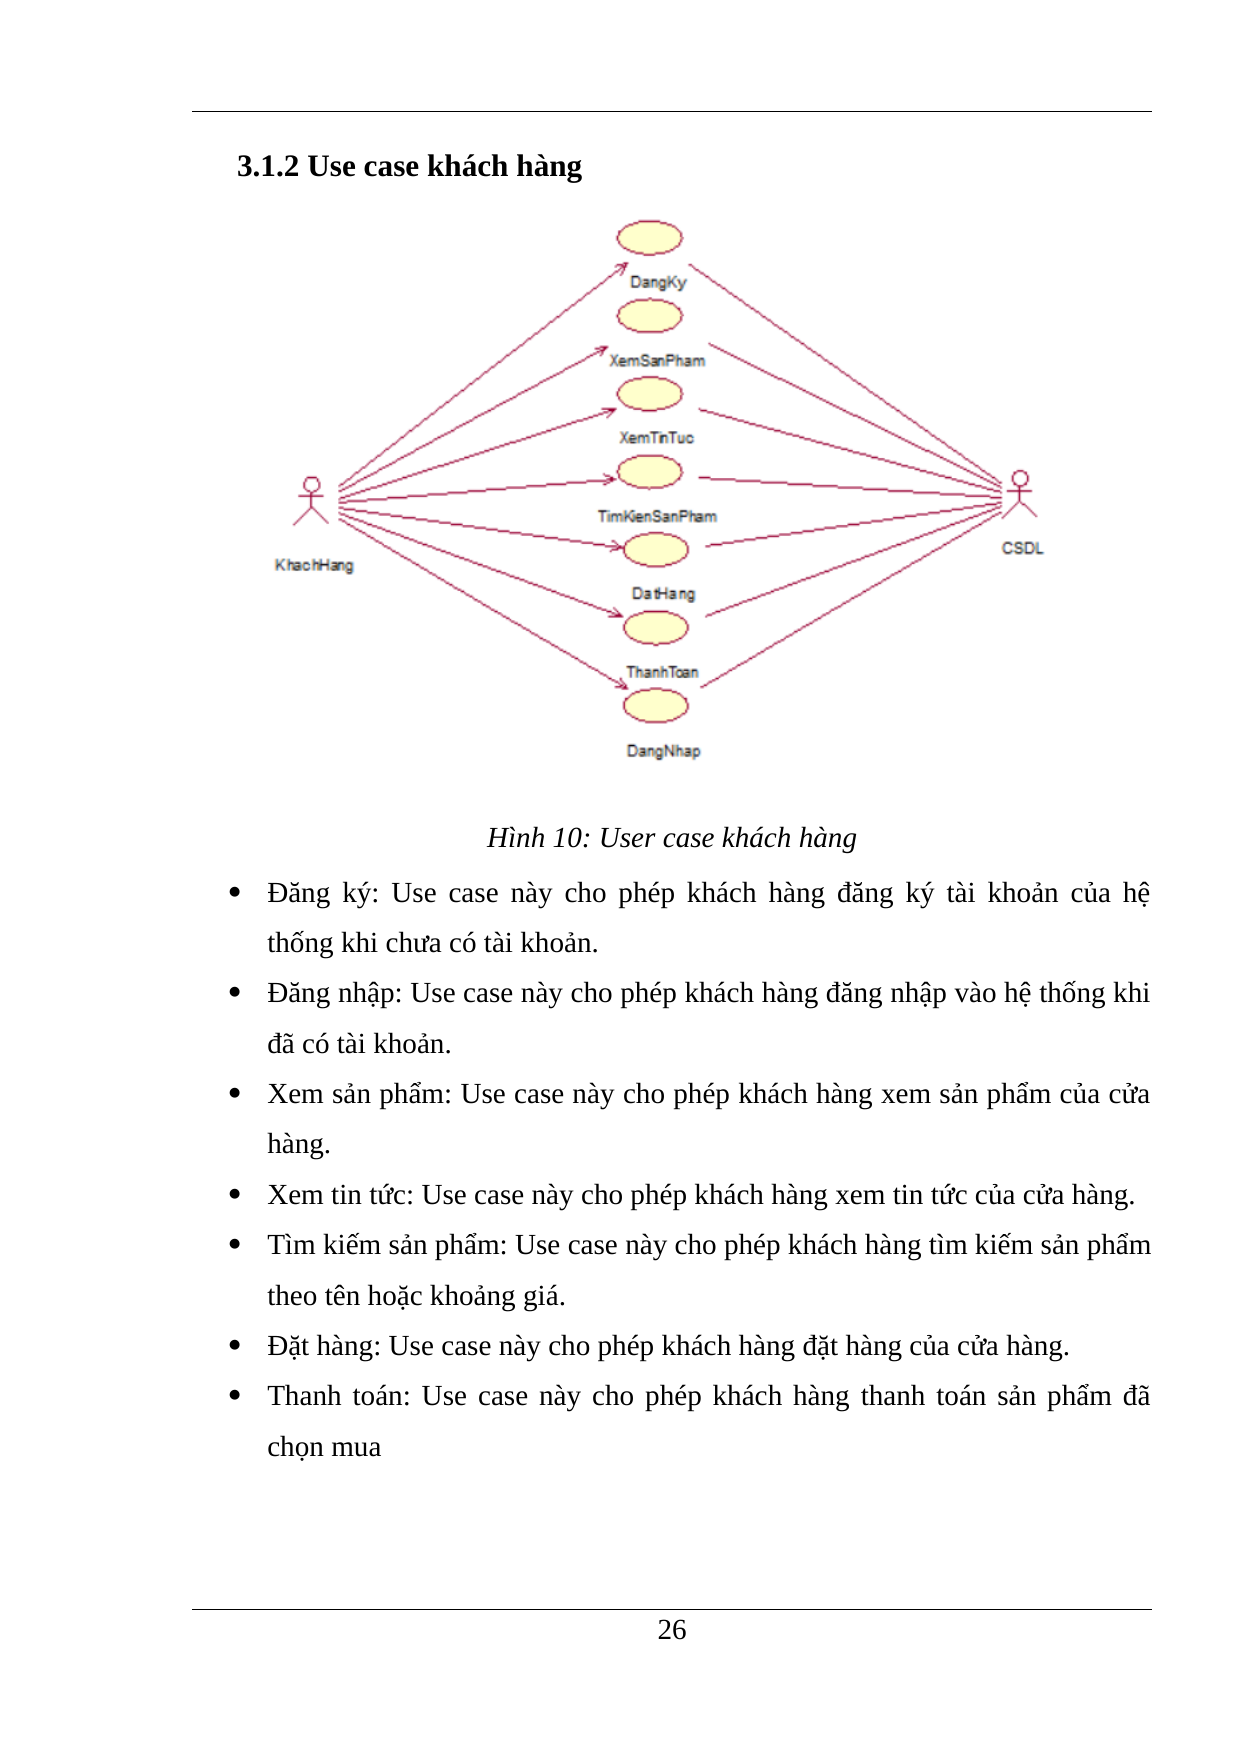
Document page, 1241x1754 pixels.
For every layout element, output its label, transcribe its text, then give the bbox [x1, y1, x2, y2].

list Đăng ký: Use case này cho phép khách hàng đăng ký tài khoản của hệ thống khi chưa có tài khoản. [229, 875, 1152, 959]
picture [250, 201, 1074, 804]
list Đăng nhập: Use case này cho phép khách hàng đăng nhập vào hệ thống khi đã có tài khoản. [229, 976, 1152, 1059]
list Đặt hàng: Use case này cho phép khách hàng đặt hàng của cửa hàng. [229, 1328, 1152, 1362]
list Thanh toán: Use case này cho phép khách hàng thanh toán sản phẩm đã chọn mua [229, 1378, 1152, 1462]
list Tìm kiếm sản phẩm: Use case này cho phép khách hàng tìm kiếm sản phẩm theo tên hoặc khoảng giá. [229, 1227, 1152, 1311]
list Xem tin tức: Use case này cho phép khách hàng xem tin tức của cửa hàng. [229, 1177, 1152, 1211]
subtitle 3.1.2 Use case khách hàng [237, 148, 1152, 184]
list Xem sản phẩm: Use case này cho phép khách hàng xem sản phẩm của cửa hàng. [229, 1076, 1152, 1160]
